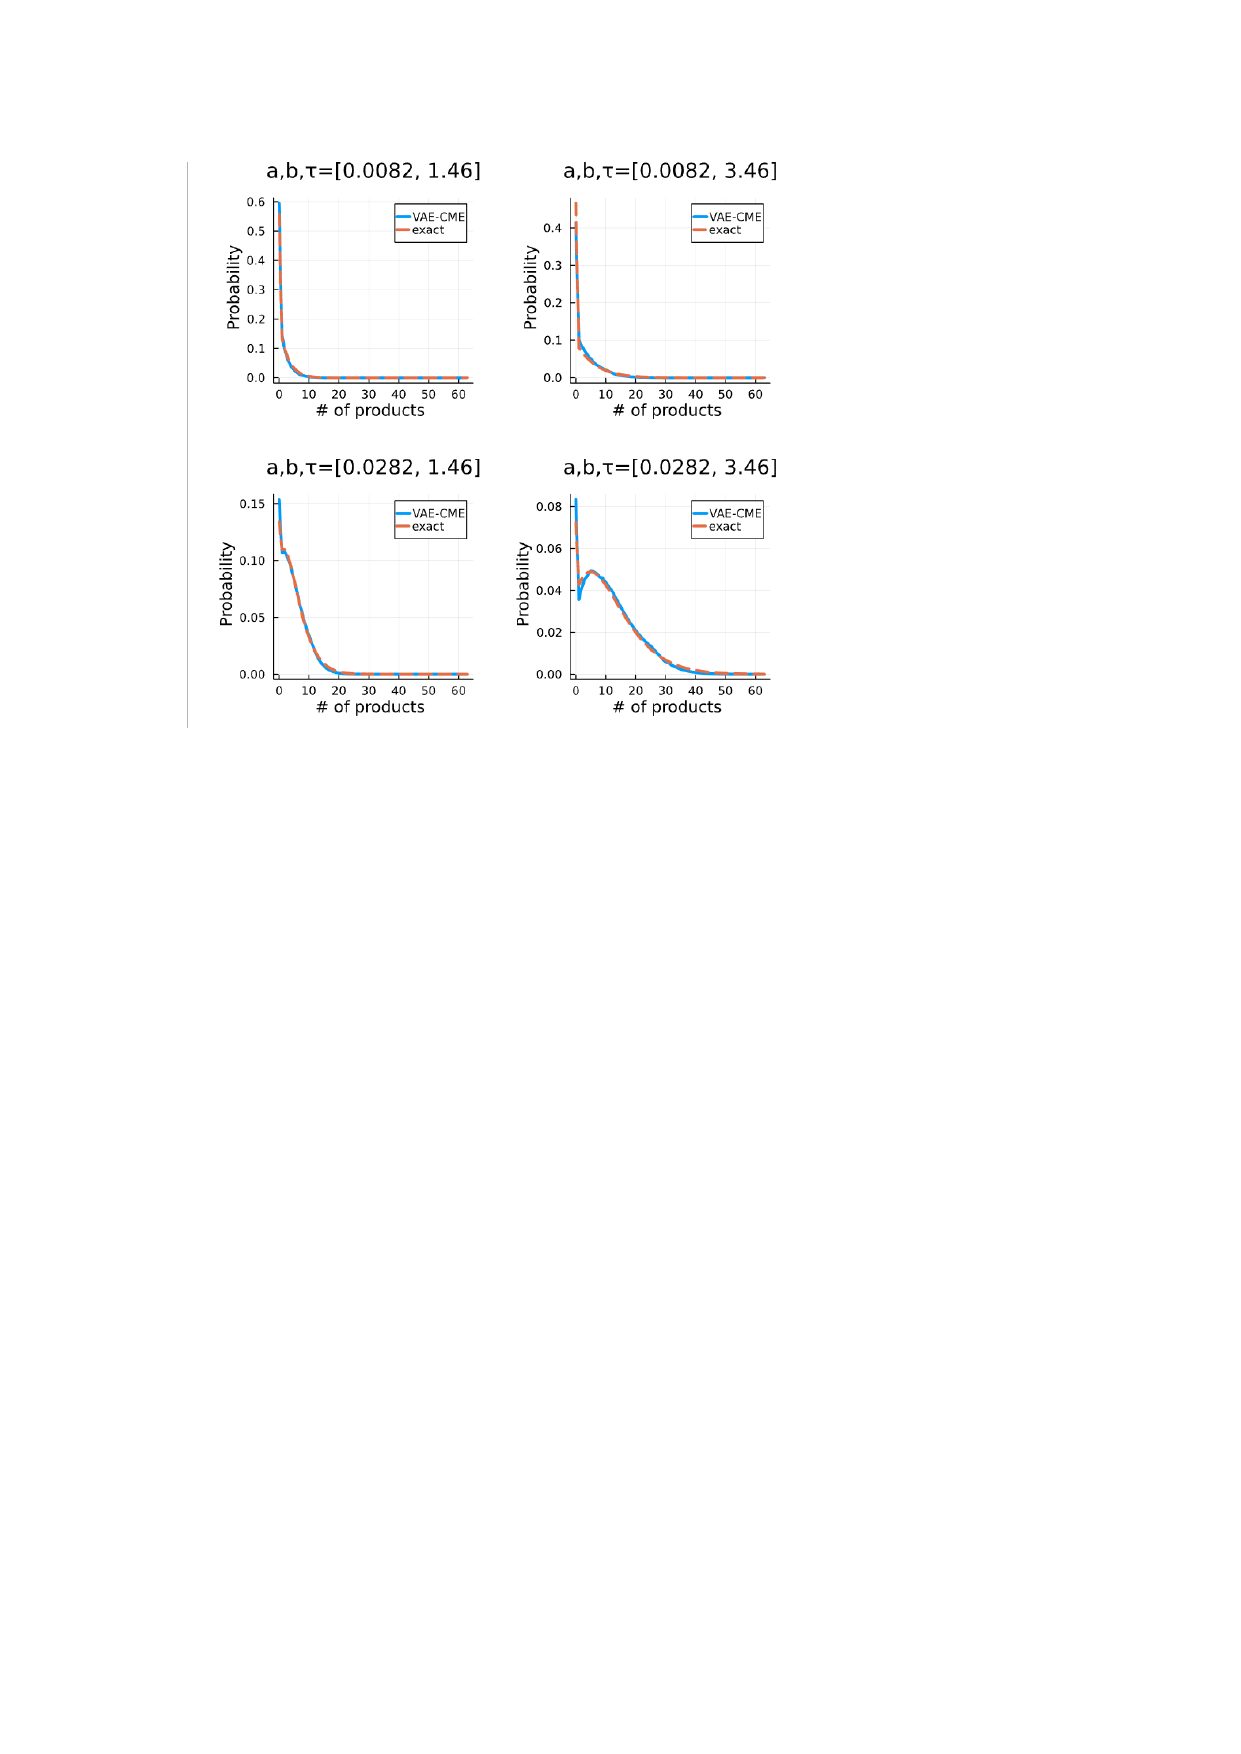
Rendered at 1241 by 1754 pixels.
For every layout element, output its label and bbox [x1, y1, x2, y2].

picture [187, 162, 778, 728]
